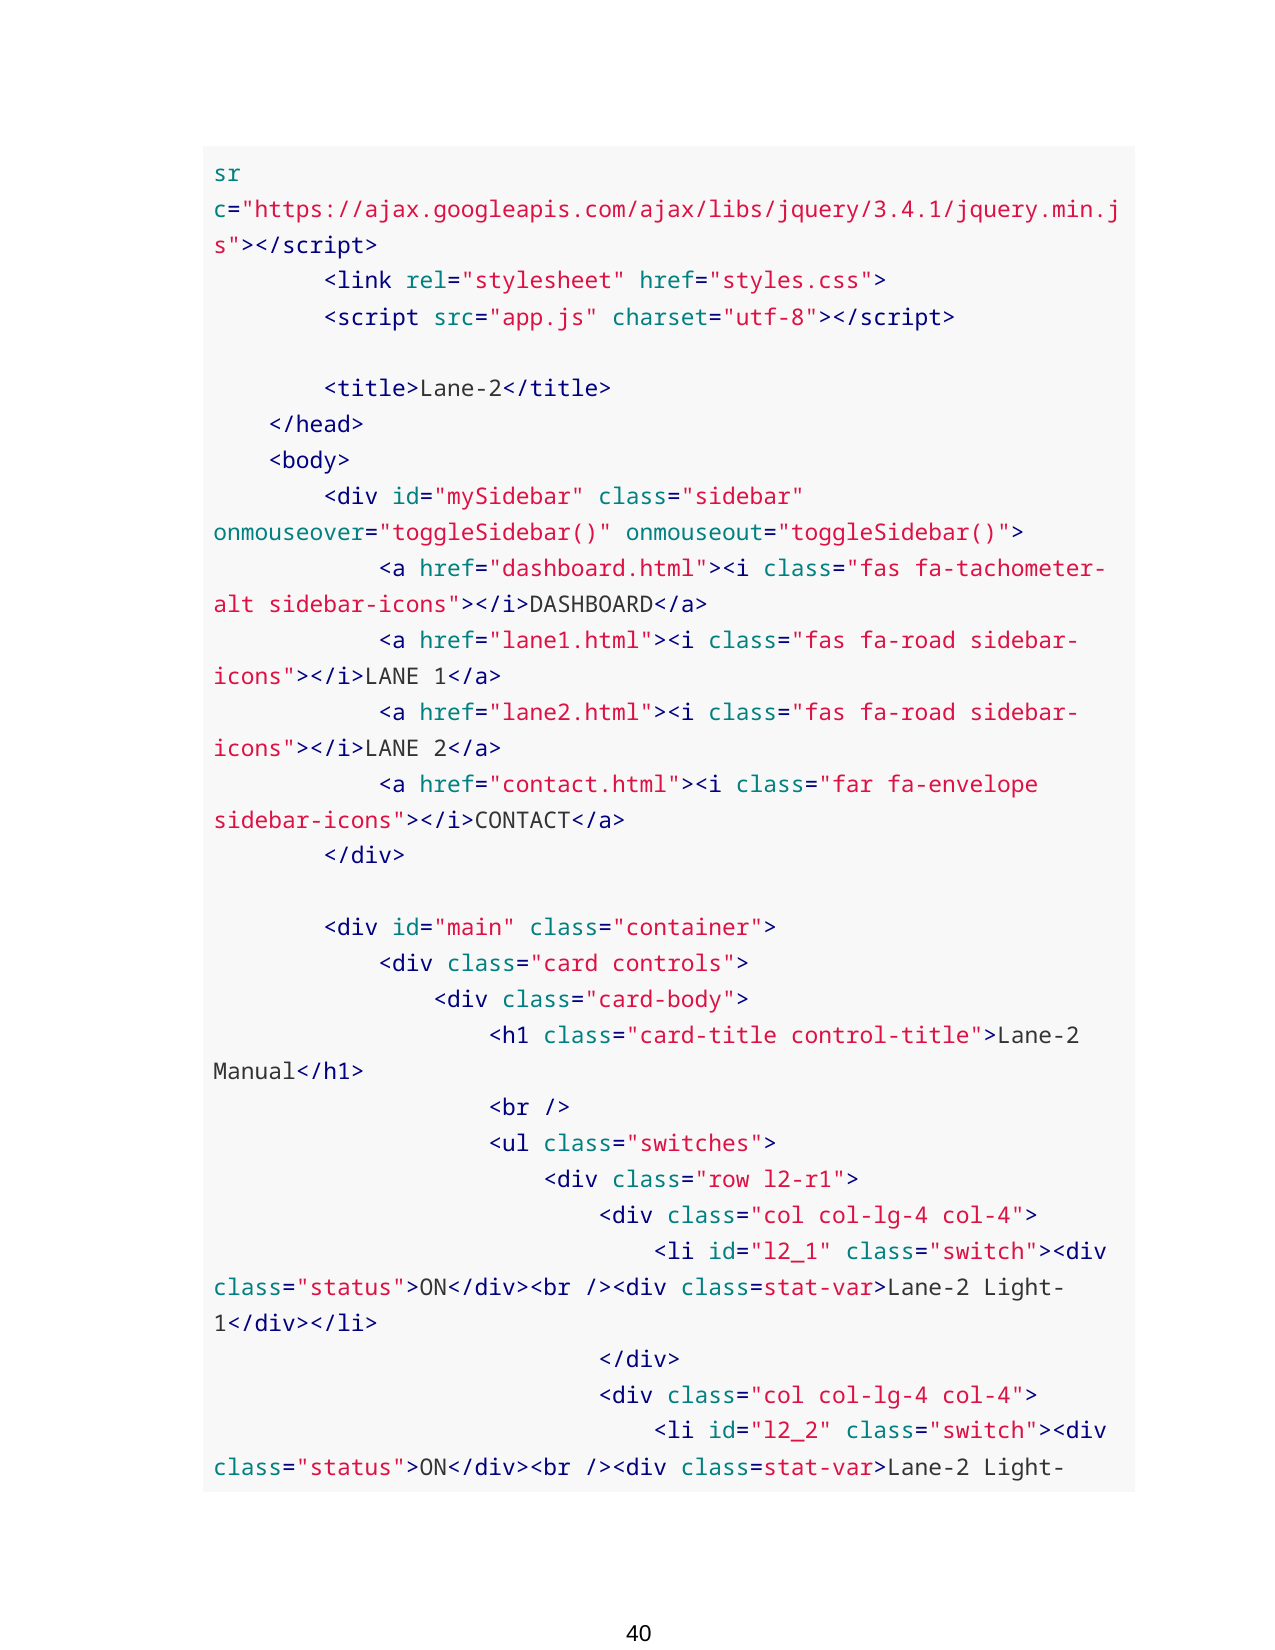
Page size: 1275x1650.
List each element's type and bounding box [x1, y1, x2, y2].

table_header [203, 146, 1135, 1492]
